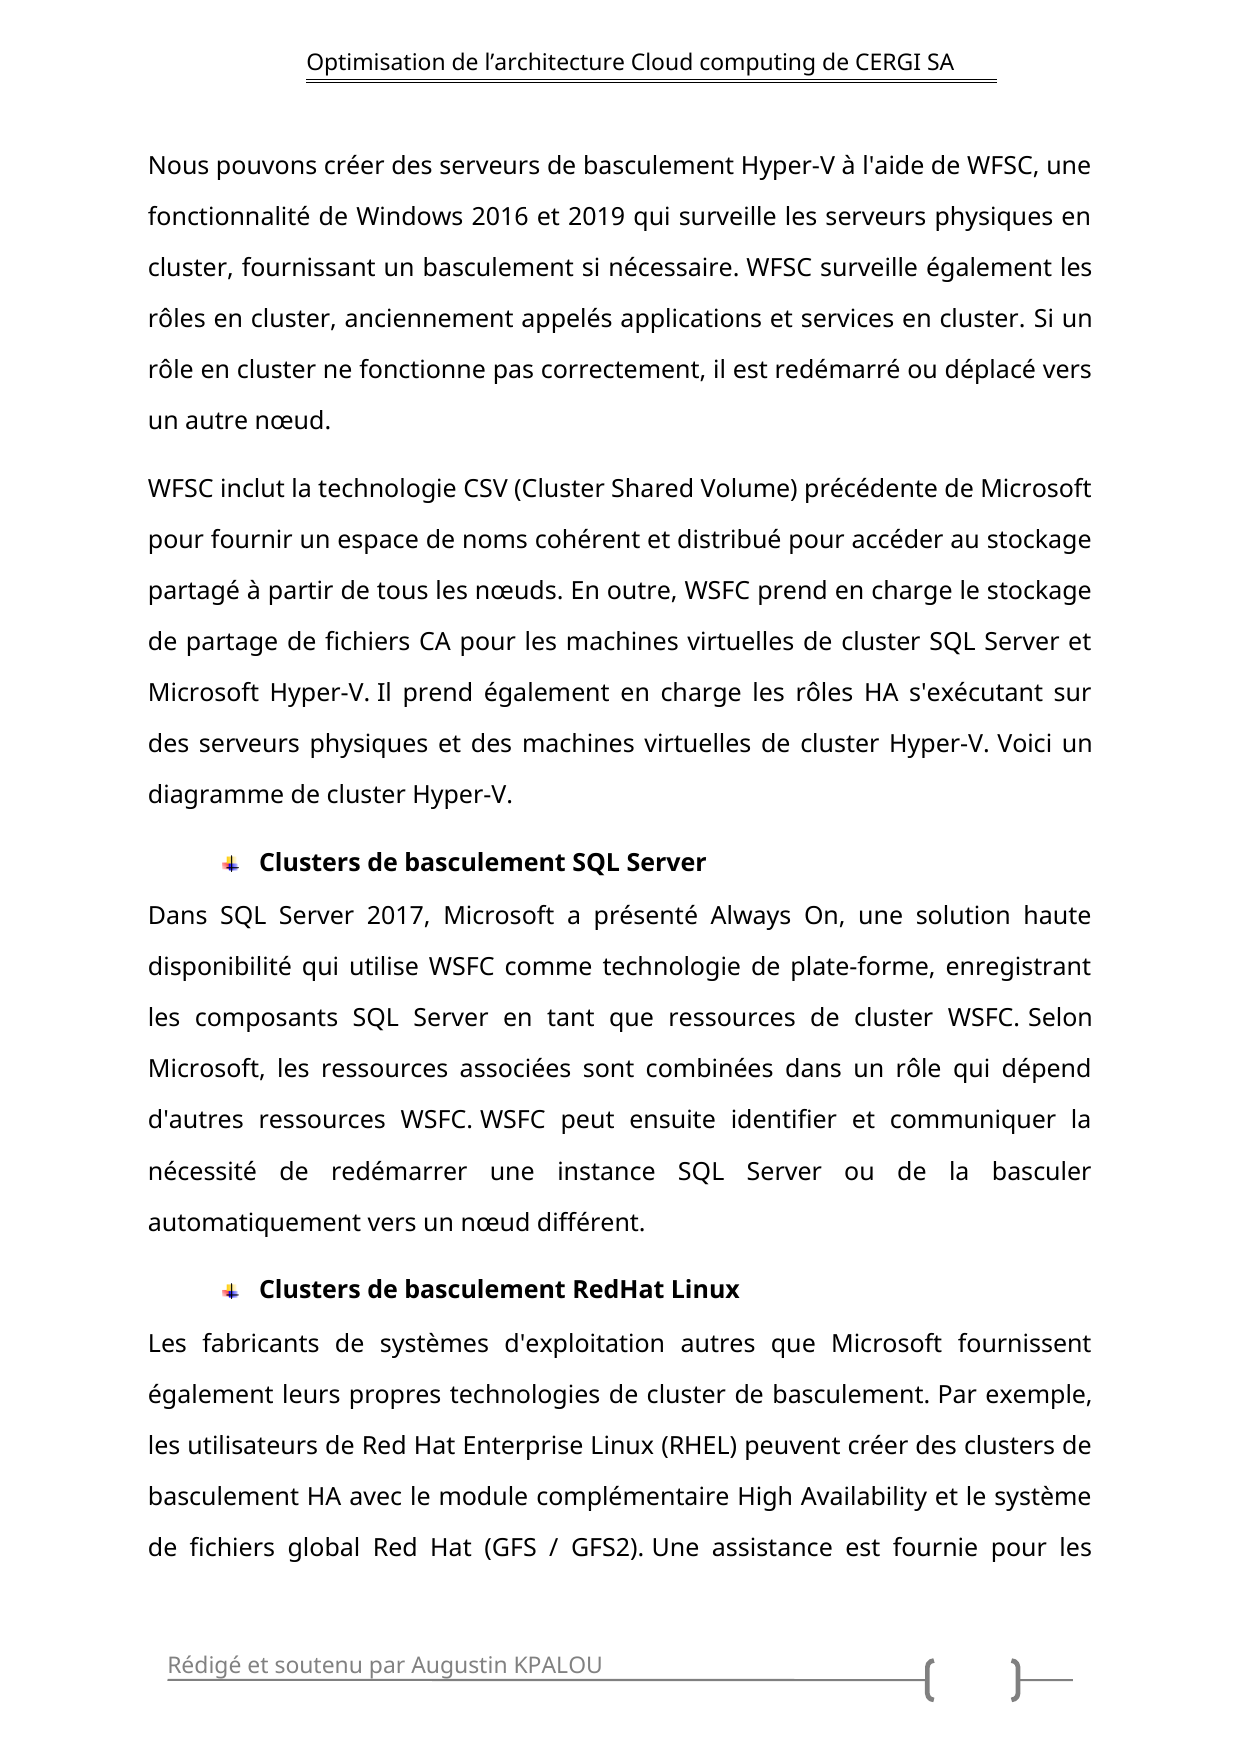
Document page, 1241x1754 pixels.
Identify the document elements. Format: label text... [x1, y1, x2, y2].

text Dans SQL Server 2017, Microsoft a présenté Always On, une solution haute disponibilité qui utilise WSFC comme technologie de plate-forme, enregistrant les composants SQL Server en tant que ressources de cluster WSFC. Selon Microsoft, les ressources associées sont combinées dans un rôle qui dépend d'autres ressources WSFC. WSFC peut ensuite identifier et communiquer la nécessité de redémarrer une instance SQL Server ou de la basculer automatiquement vers un nœud différent. [148, 898, 1093, 1238]
picture [222, 854, 239, 872]
picture [222, 1282, 239, 1299]
text Nous pouvons créer des serveurs de basculement Hyper-V à l'aide de WFSC, une fonctionnalité de Windows 2016 et 2019 qui surveille les serveurs physiques en cluster, fournissant un basculement si nécessaire. WFSC surveille également les rôles en cluster, anciennement appelés applications et services en cluster. Si un rôle en cluster ne fonctionne pas correctement, il est redémarré ou déplacé vers un autre nœud. [148, 148, 1093, 437]
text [148, 1325, 1093, 1563]
list Clusters de basculement RedHat Linux [221, 1272, 1093, 1306]
text WFSC inclut la technologie CSV (Cluster Shared Volume) précédente de Microsoft pour fournir un espace de noms cohérent et distribué pour accéder au stockage partagé à partir de tous les nœuds. En outre, WSFC prend en charge le stockage de partage de fichiers CA pour les machines virtuelles de cluster SQL Server et Microsoft Hyper-V. Il prend également en charge les rôles HA s'exécutant sur des serveurs physiques et des machines virtuelles de cluster Hyper-V. Voici un diagramme de cluster Hyper-V. [148, 471, 1093, 811]
list Clusters de basculement SQL Server [221, 844, 1093, 878]
